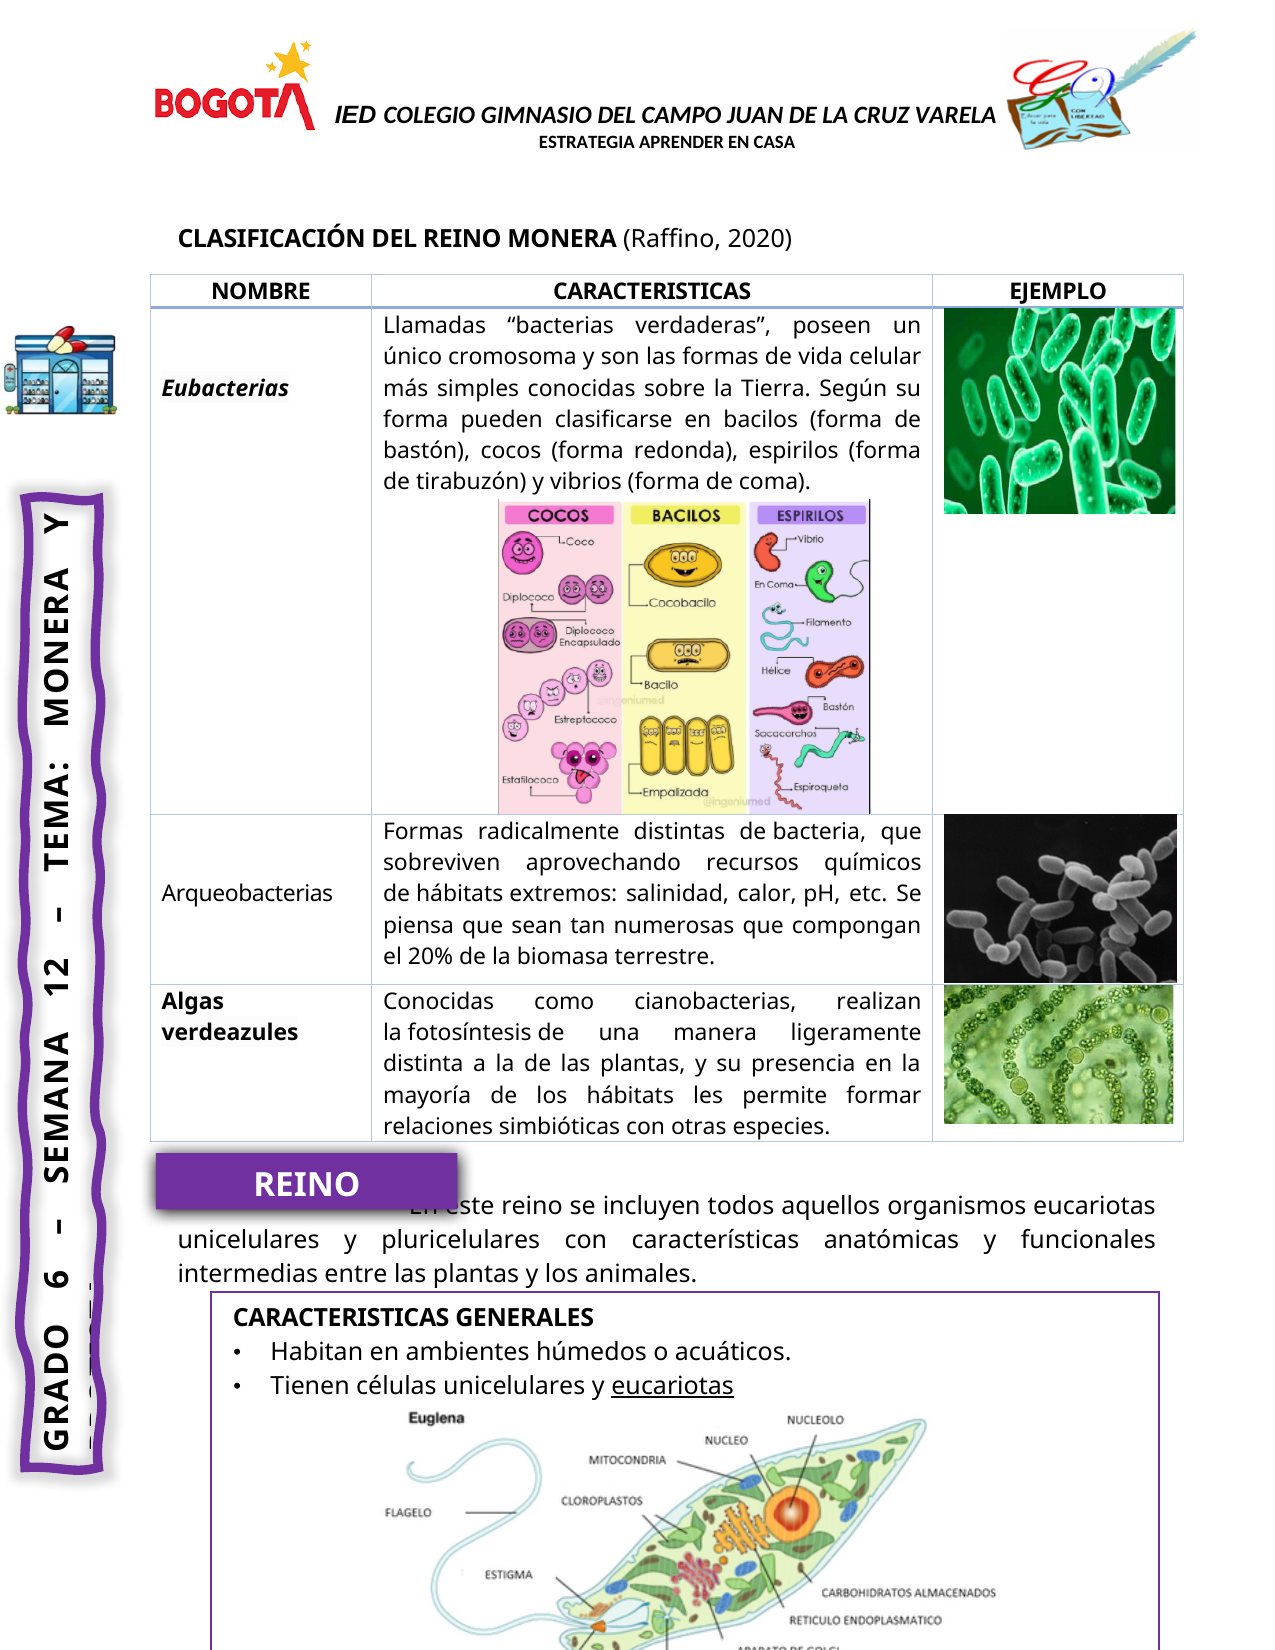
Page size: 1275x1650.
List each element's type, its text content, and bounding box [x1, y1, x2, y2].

picture [0, 326, 118, 415]
table_cell Llamadas “bacterias verdaderas”, poseen un único cromosoma y son las formas de vida celular más simples conocidas sobre la Tierra. Según su forma pueden clasificarse en bacilos (forma de bastón), cocos (forma redonda), espirilos (forma de tirabuzón) y vibrios (forma de coma). [372, 309, 932, 814]
table_cell Algas verdeazules [151, 985, 371, 1141]
table_header CARACTERISTICAS [372, 275, 932, 306]
table_header NOMBRE [151, 275, 371, 306]
text En este reino se incluyen todos aquellos organismos eucariotas unicelulares y pluricelulares con características anatómicas y funcionales intermedias entre las plantas y los animales. [177, 1188, 1157, 1290]
picture [944, 814, 1177, 983]
picture [944, 308, 1176, 514]
table_header EJEMPLO [933, 275, 1183, 306]
picture [376, 1401, 1001, 1650]
picture [1005, 26, 1199, 151]
table_cell Conocidas como cianobacterias, realizan la fotosíntesis de una manera ligeramente distinta a la de las plantas, y su presencia en la mayoría de los hábitats les permite formar relaciones simbióticas con otras especies. [372, 985, 932, 1141]
picture [498, 499, 871, 814]
text CLASIFICACIÓN DEL REINO MONERA [177, 221, 1157, 255]
table_cell Formas radicalmente distintas de bacteria, que sobreviven aprovechando recursos químicos de hábitats extremos: salinidad, calor, pH, etc. Se piensa que sean tan numerosas que compongan el 20% de la biomasa terrestre. [372, 815, 932, 984]
table_cell [933, 309, 1183, 814]
picture [109, 17, 355, 166]
picture [944, 985, 1174, 1124]
table_cell [933, 815, 1183, 984]
table_cell Eubacterias [151, 309, 371, 814]
table_cell [933, 985, 1183, 1141]
table_cell Arqueobacterias [151, 815, 371, 984]
